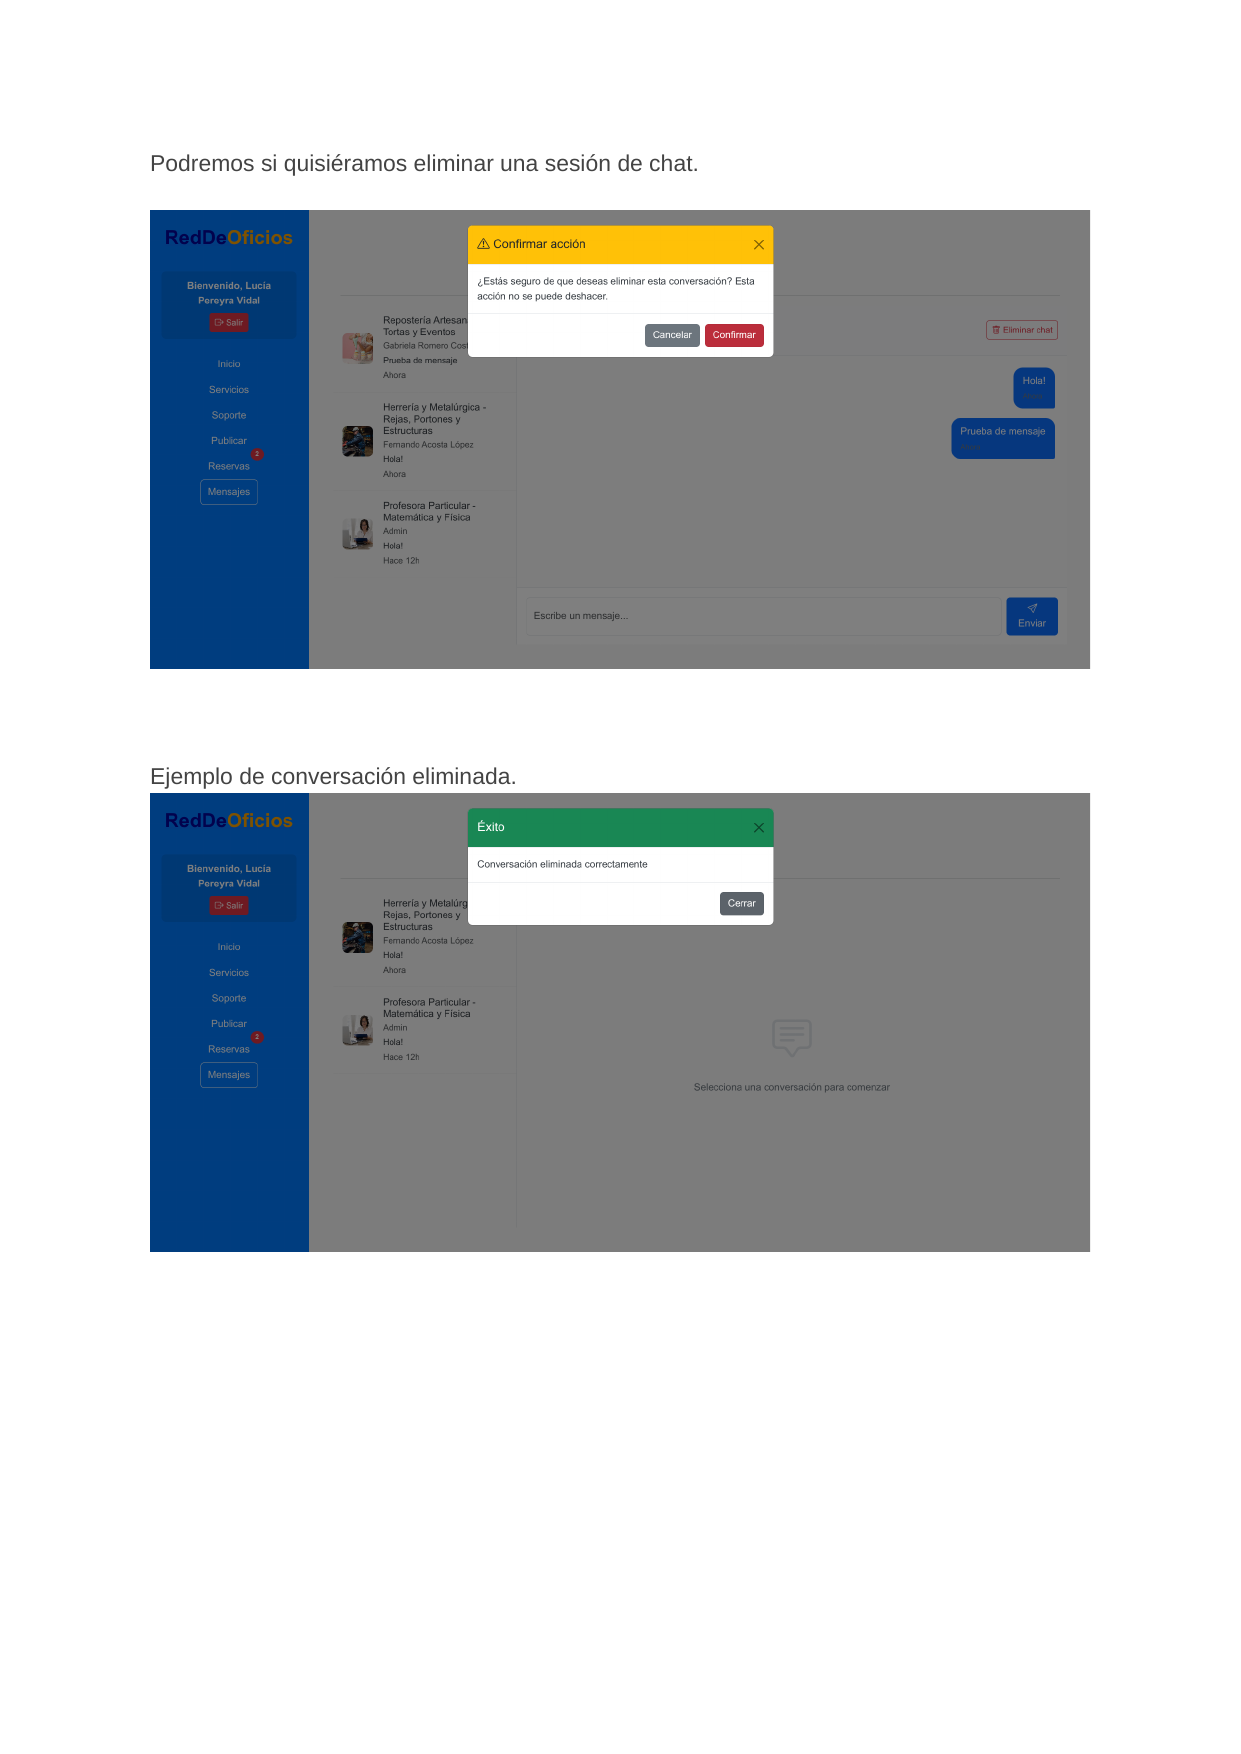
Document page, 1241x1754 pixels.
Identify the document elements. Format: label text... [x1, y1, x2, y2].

text Ejemplo de conversación eliminada. [150, 763, 1090, 789]
picture [150, 793, 1091, 1252]
picture [150, 210, 1091, 669]
text Podremos si quisiéramos eliminar una sesión de chat. [150, 150, 1090, 176]
